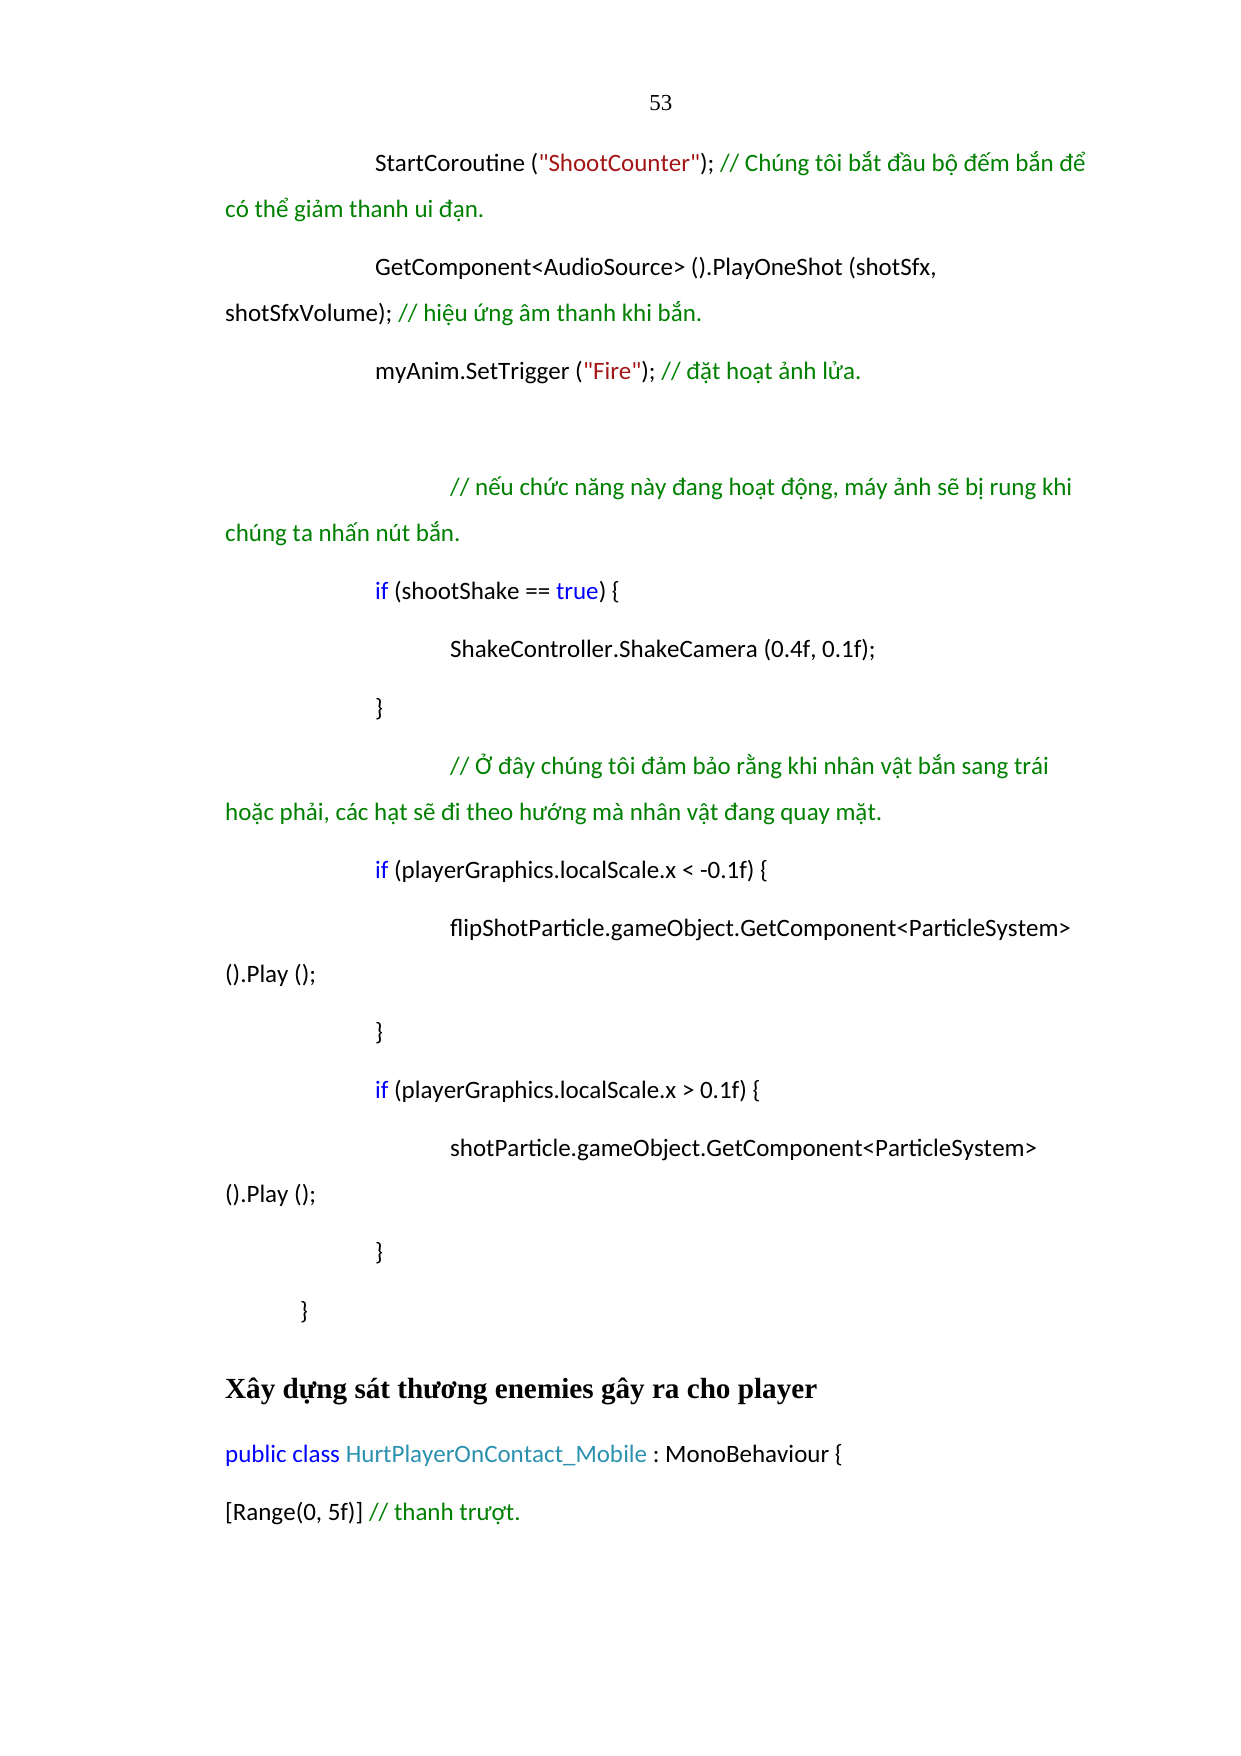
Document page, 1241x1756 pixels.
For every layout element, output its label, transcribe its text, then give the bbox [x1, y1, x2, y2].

text myAnim.SetTrigger ("Fire"); // đặt hoạt ảnh lửa. [225, 355, 1096, 385]
text } [225, 692, 1096, 722]
text // nếu chức năng này đang hoạt động, máy ảnh sẽ bị rung khi chúng ta nhấn nút bắn. [225, 471, 1096, 548]
text if (playerGraphics.localScale.x > 0.1f) { [225, 1074, 1096, 1105]
text ShakeController.ShakeCamera (0.4f, 0.1f); [225, 633, 1096, 664]
text } [225, 1295, 1096, 1325]
text } [225, 1016, 1096, 1047]
text flipShotParticle.gameObject.GetComponent<ParticleSystem> ().Play (); [225, 912, 1096, 988]
text if (shootShake == true) { [225, 575, 1096, 606]
text // Ở đây chúng tôi đảm bảo rằng khi nhân vật bắn sang trái hoặc phải, các hạt sẽ đi theo hướng mà nhân vật đang quay mặt. [225, 750, 1096, 826]
text public class HurtPlayerOnContact_Mobile : MonoBehaviour { [225, 1438, 1096, 1469]
text shotParticle.gameObject.GetComponent<ParticleSystem> ().Play (); [225, 1133, 1096, 1209]
subtitle Xây dựng sát thương enemies gây ra cho player [225, 1371, 1096, 1405]
text StartCoroutine ("ShootCounter"); // Chúng tôi bắt đầu bộ đếm bắn để có thể giảm thanh ui đạn. [225, 147, 1096, 223]
text } [225, 1237, 1096, 1267]
text if (playerGraphics.localScale.x < -0.1f) { [225, 854, 1096, 884]
text GetComponent<AudioSource> ().PlayOneShot (shotSfx, shotSfxVolume); // hiệu ứng âm thanh khi bắn. [225, 251, 1096, 327]
text [Range(0, 5f)] // thanh trượt. [225, 1496, 1096, 1527]
